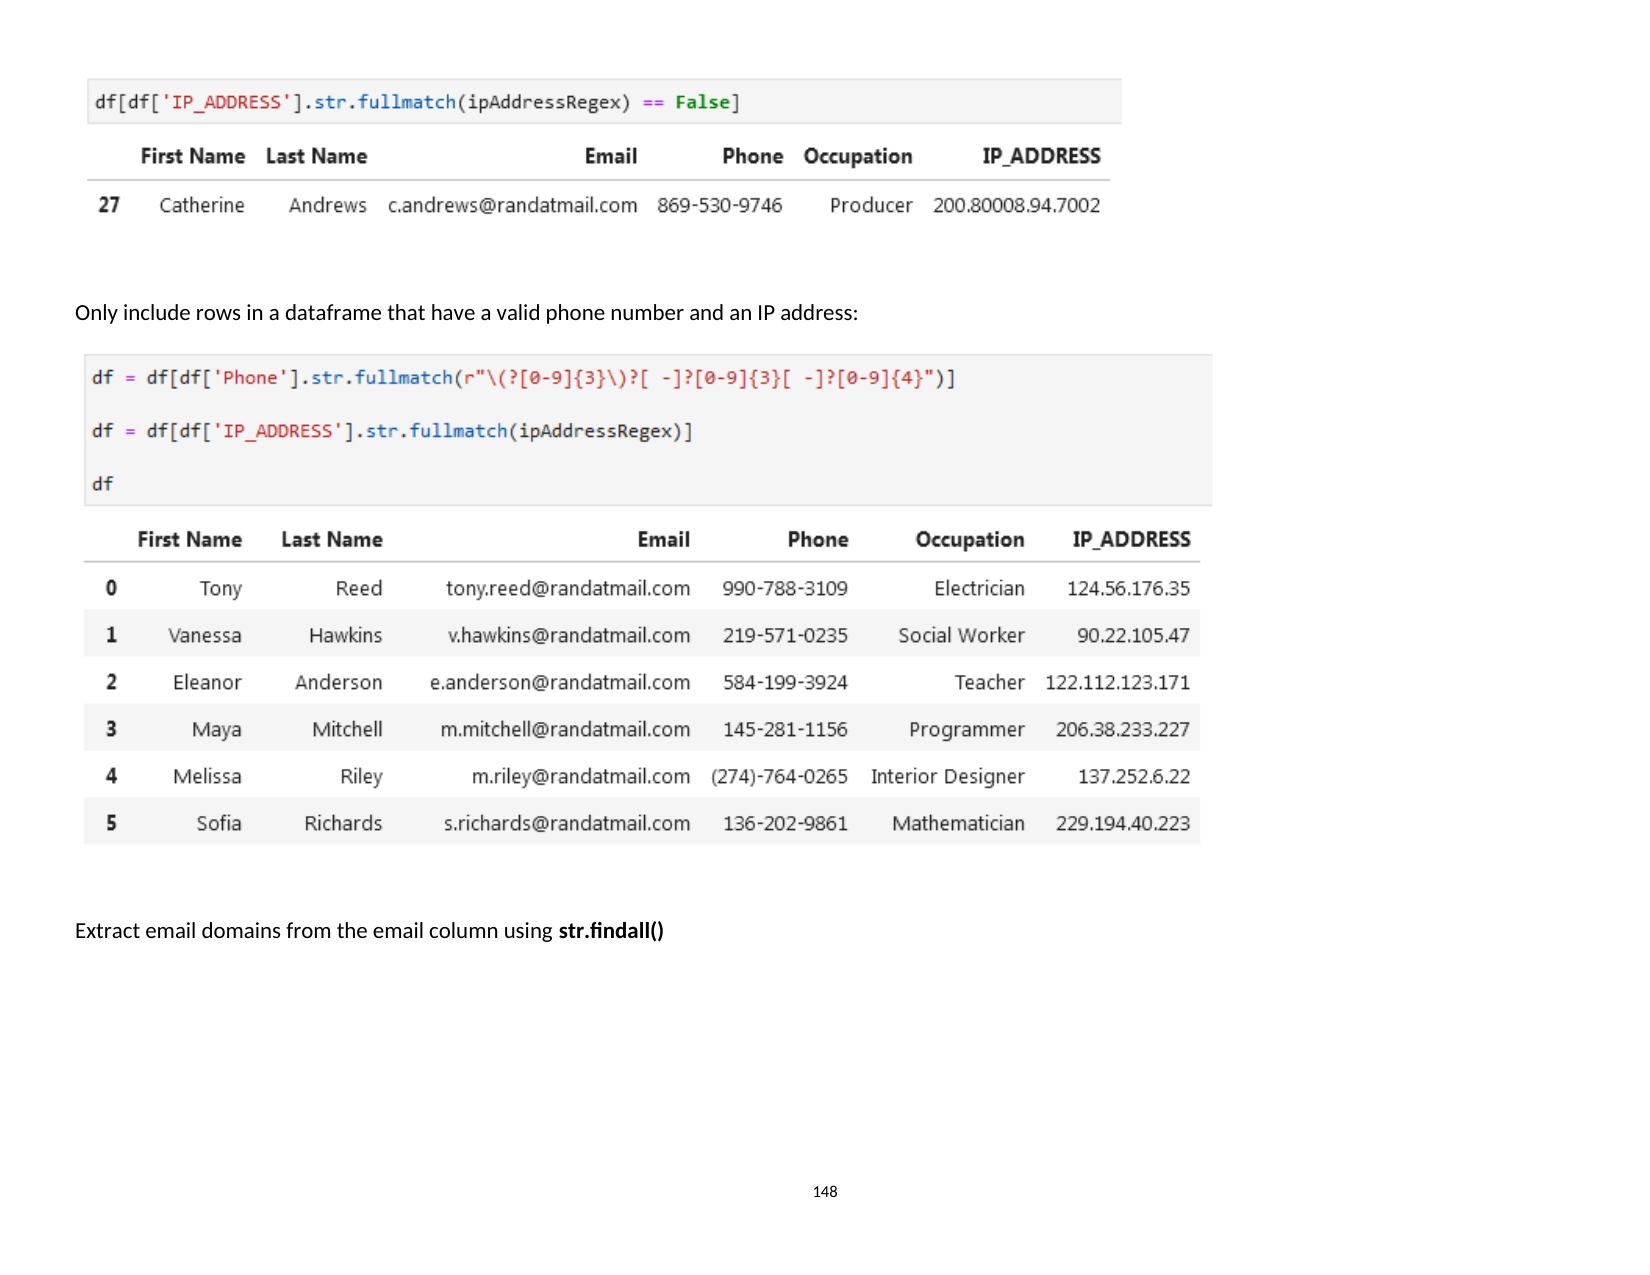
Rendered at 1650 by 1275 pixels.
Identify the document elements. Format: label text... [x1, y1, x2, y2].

text Only include rows in a dataframe that have a valid phone number and an IP address: [75, 298, 1575, 327]
picture [75, 75, 1123, 233]
text Extract email domains from the email column using str.findall() [75, 916, 1575, 944]
picture [75, 345, 1213, 851]
